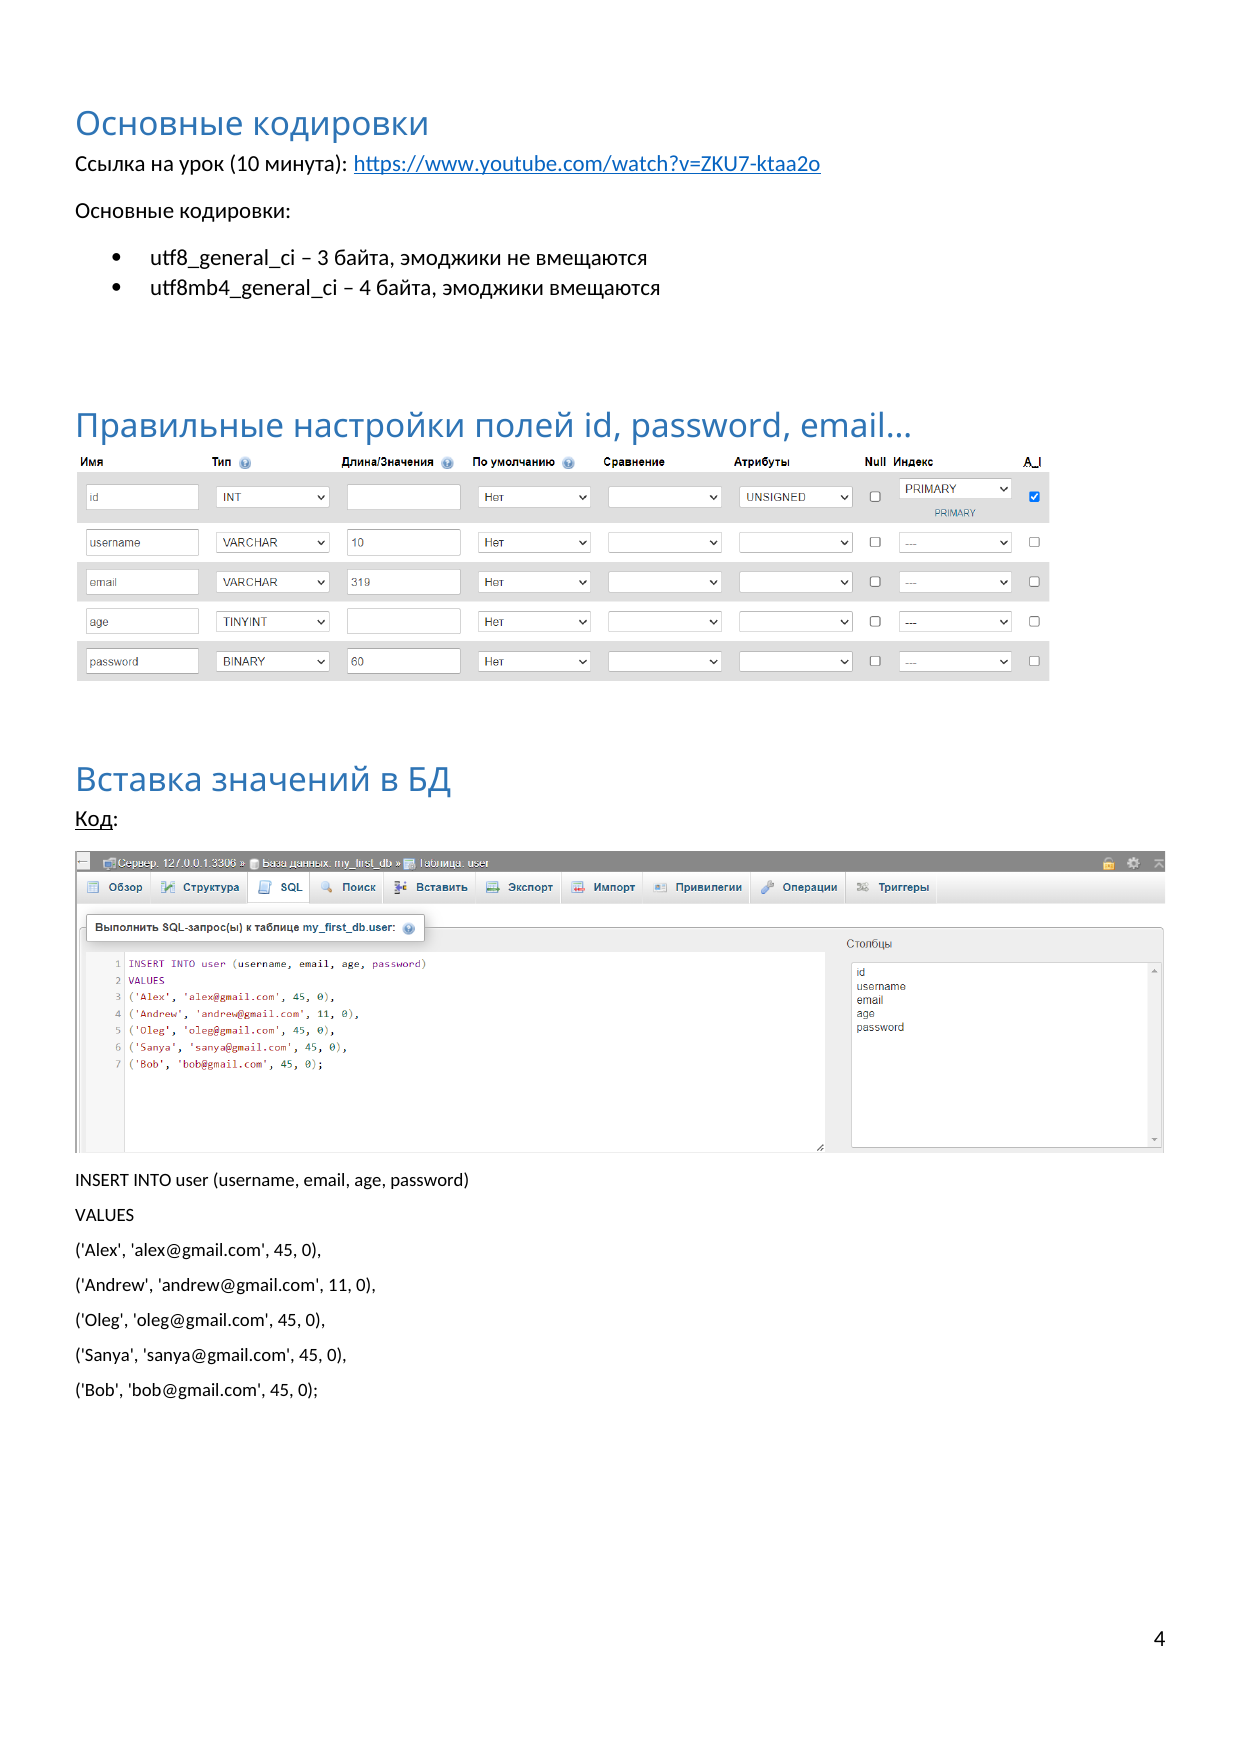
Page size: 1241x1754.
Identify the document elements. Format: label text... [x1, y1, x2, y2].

text Код: [75, 804, 1165, 832]
picture [75, 851, 1166, 1153]
text Ссылка на урок (10 минута): https://www.youtube.com/watch?v=ZKU7-ktaa2o [75, 149, 1165, 177]
subtitle Основные кодировки [75, 100, 1165, 145]
picture [75, 451, 1050, 682]
list utf8_general_ci – 3 байта, эмоджики не вмещаются [112, 243, 1165, 271]
text ('Andrew', 'andrew@gmail.com', 11, 0), [75, 1276, 1165, 1295]
subtitle Правильные настройки полей id, password, email… [75, 402, 1165, 447]
list utf8mb4_general_ci – 4 байта, эмоджики вмещаются [112, 273, 1165, 301]
text ('Alex', 'alex@gmail.com', 45, 0), [75, 1241, 1165, 1260]
text VALUES [75, 1206, 1165, 1225]
subtitle Вставка значений в БД [75, 756, 1165, 801]
text ('Sanya', 'sanya@gmail.com', 45, 0), [75, 1346, 1165, 1365]
text ('Bob', 'bob@gmail.com', 45, 0); [75, 1381, 1165, 1400]
text ('Oleg', 'oleg@gmail.com', 45, 0), [75, 1311, 1165, 1330]
text Основные кодировки: [75, 196, 1165, 224]
text INSERT INTO user (username, email, age, password) [75, 1171, 1165, 1190]
